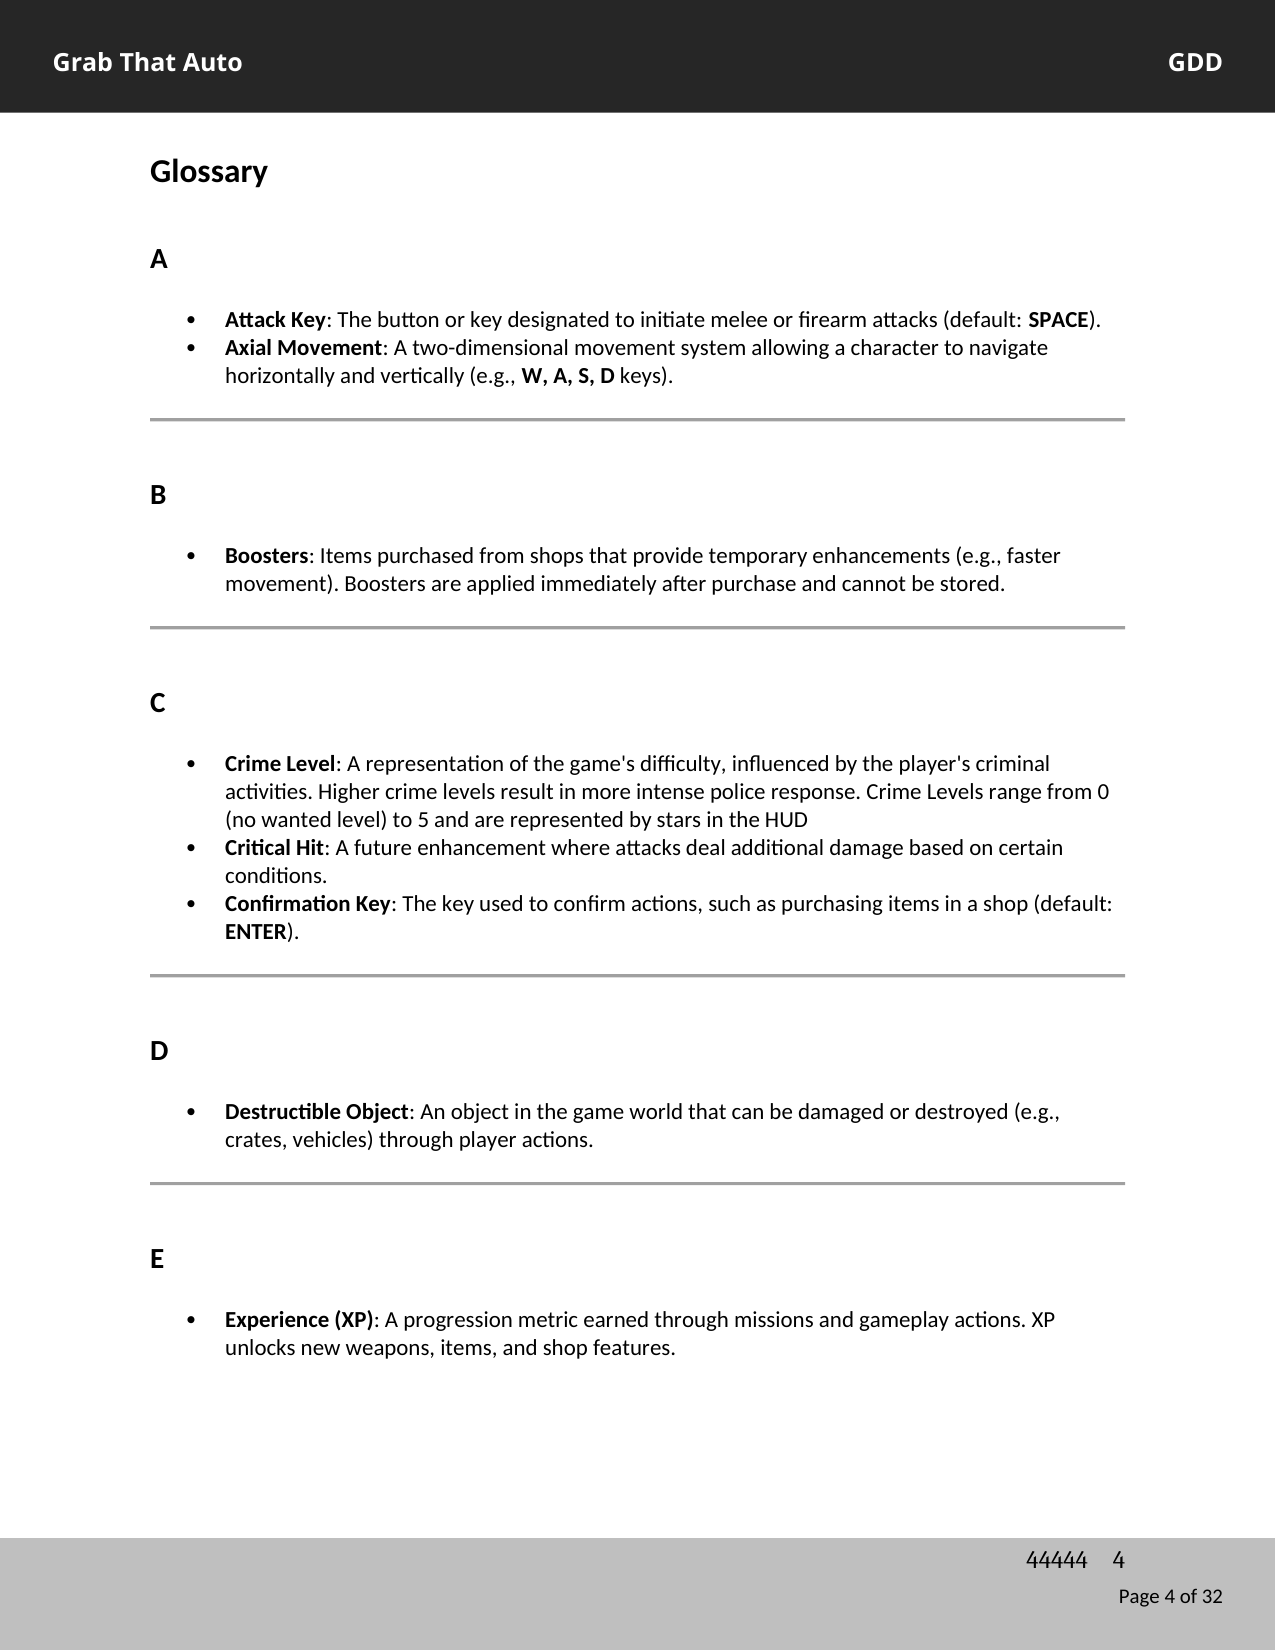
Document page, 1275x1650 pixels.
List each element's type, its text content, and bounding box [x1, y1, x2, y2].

subtitle Glossary [150, 150, 1125, 191]
text B [150, 476, 1125, 512]
text C [150, 684, 1125, 720]
list Crime Level: A representation of the game's difficulty, influenced by the player's criminal activities. Higher crime levels result in more intense police response. Crime Levels range from 0 (no wanted level) to 5 and are represented by stars in the HUD [187, 749, 1125, 833]
list Axial Movement: A two-dimensional movement system allowing a character to navigate horizontally and vertically (e.g., W, A, S, D keys). [187, 333, 1125, 389]
text E [150, 1240, 1125, 1276]
text A [150, 240, 1125, 276]
list Attack Key: The button or key designated to initiate melee or firearm attacks (default: SPACE). [187, 305, 1125, 333]
list Experience (XP): A progression metric earned through missions and gameplay actions. XP unlocks new weapons, items, and shop features. [187, 1305, 1125, 1361]
list Boosters: Items purchased from shops that provide temporary enhancements (e.g., faster movement). Boosters are applied immediately after purchase and cannot be stored. [187, 541, 1125, 597]
text D [150, 1032, 1125, 1068]
list Confirmation Key: The key used to confirm actions, such as purchasing items in a shop (default: ENTER). [187, 889, 1125, 945]
list Critical Hit: A future enhancement where attacks deal additional damage based on certain conditions. [187, 833, 1125, 889]
list Destructible Object: An object in the game world that can be damaged or destroyed (e.g., crates, vehicles) through player actions. [187, 1097, 1125, 1153]
